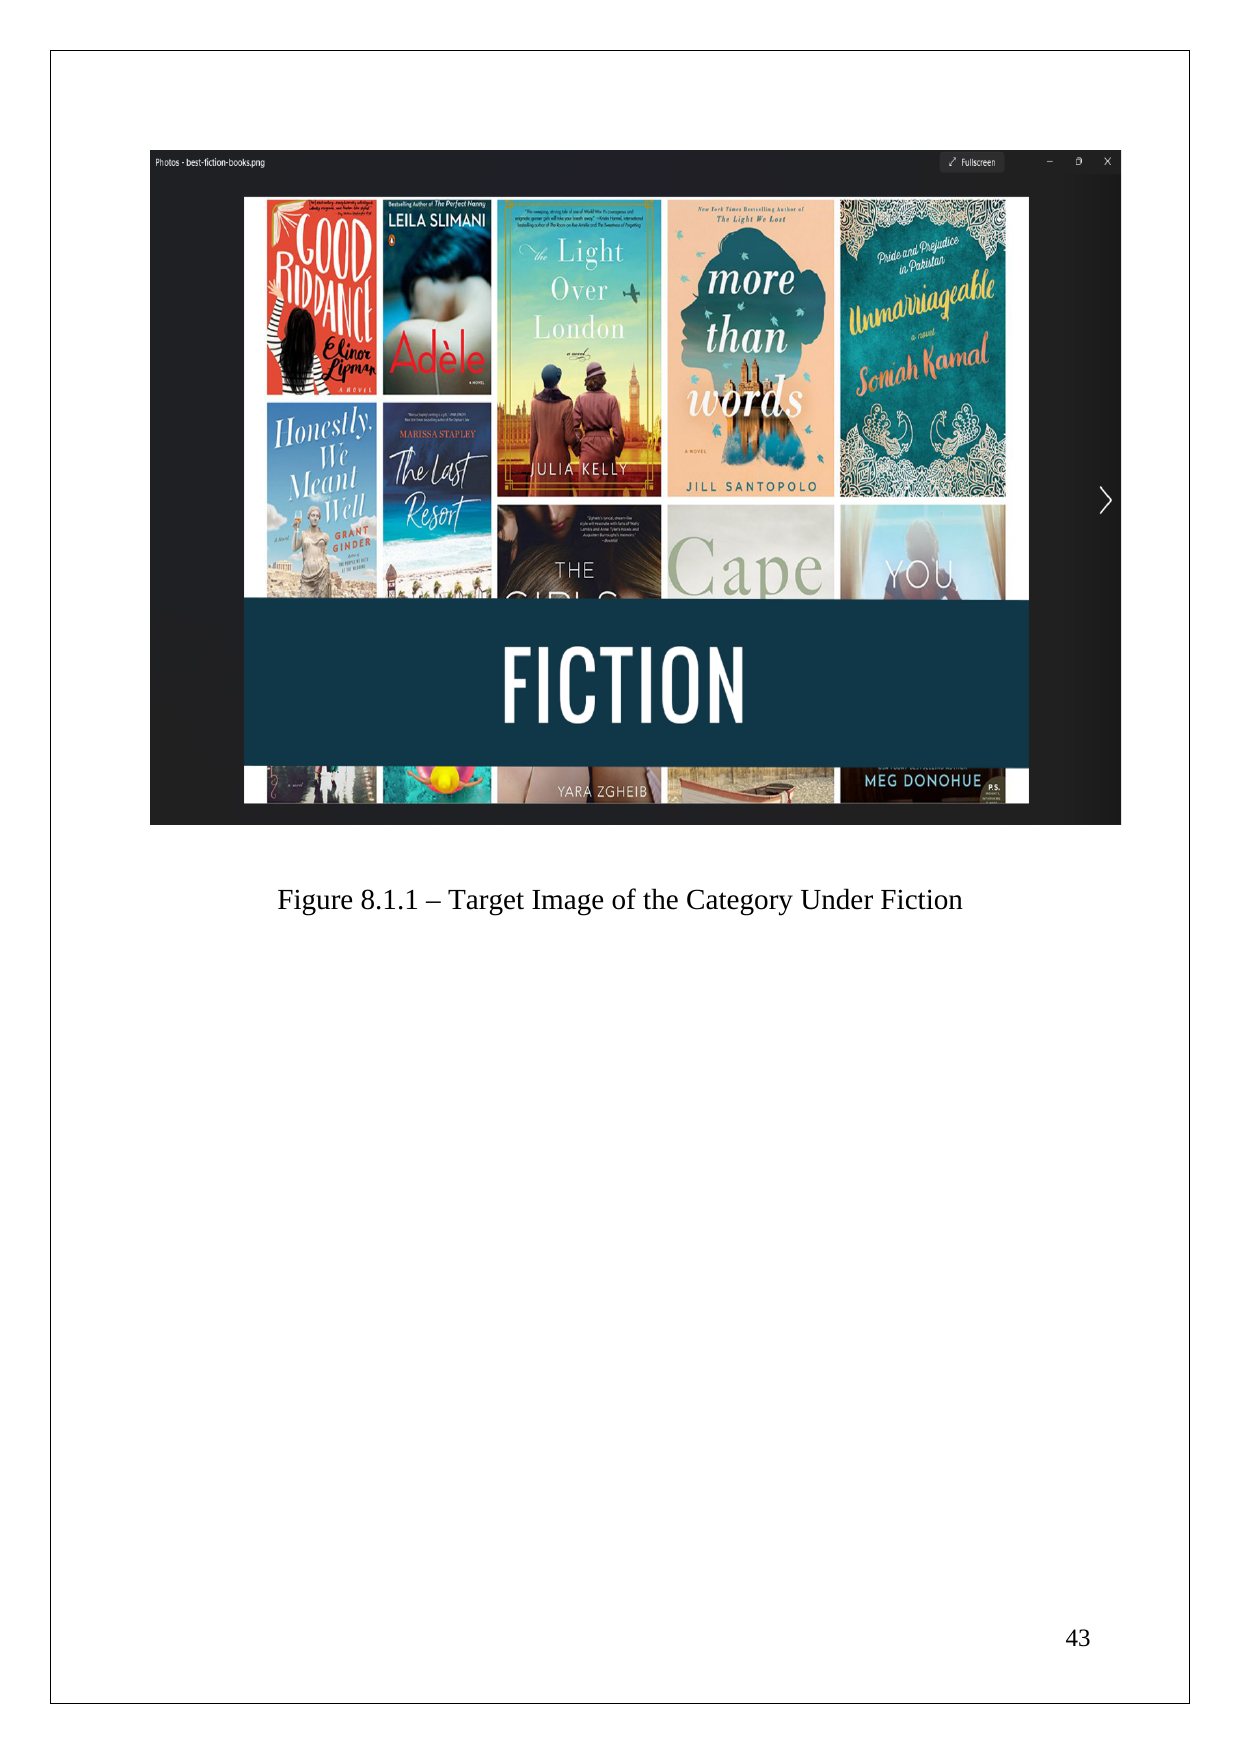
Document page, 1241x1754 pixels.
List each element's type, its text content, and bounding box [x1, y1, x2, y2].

text Figure 8.1.1 – Target Image of the Category Under Fiction [150, 882, 1090, 916]
picture [150, 150, 1122, 825]
